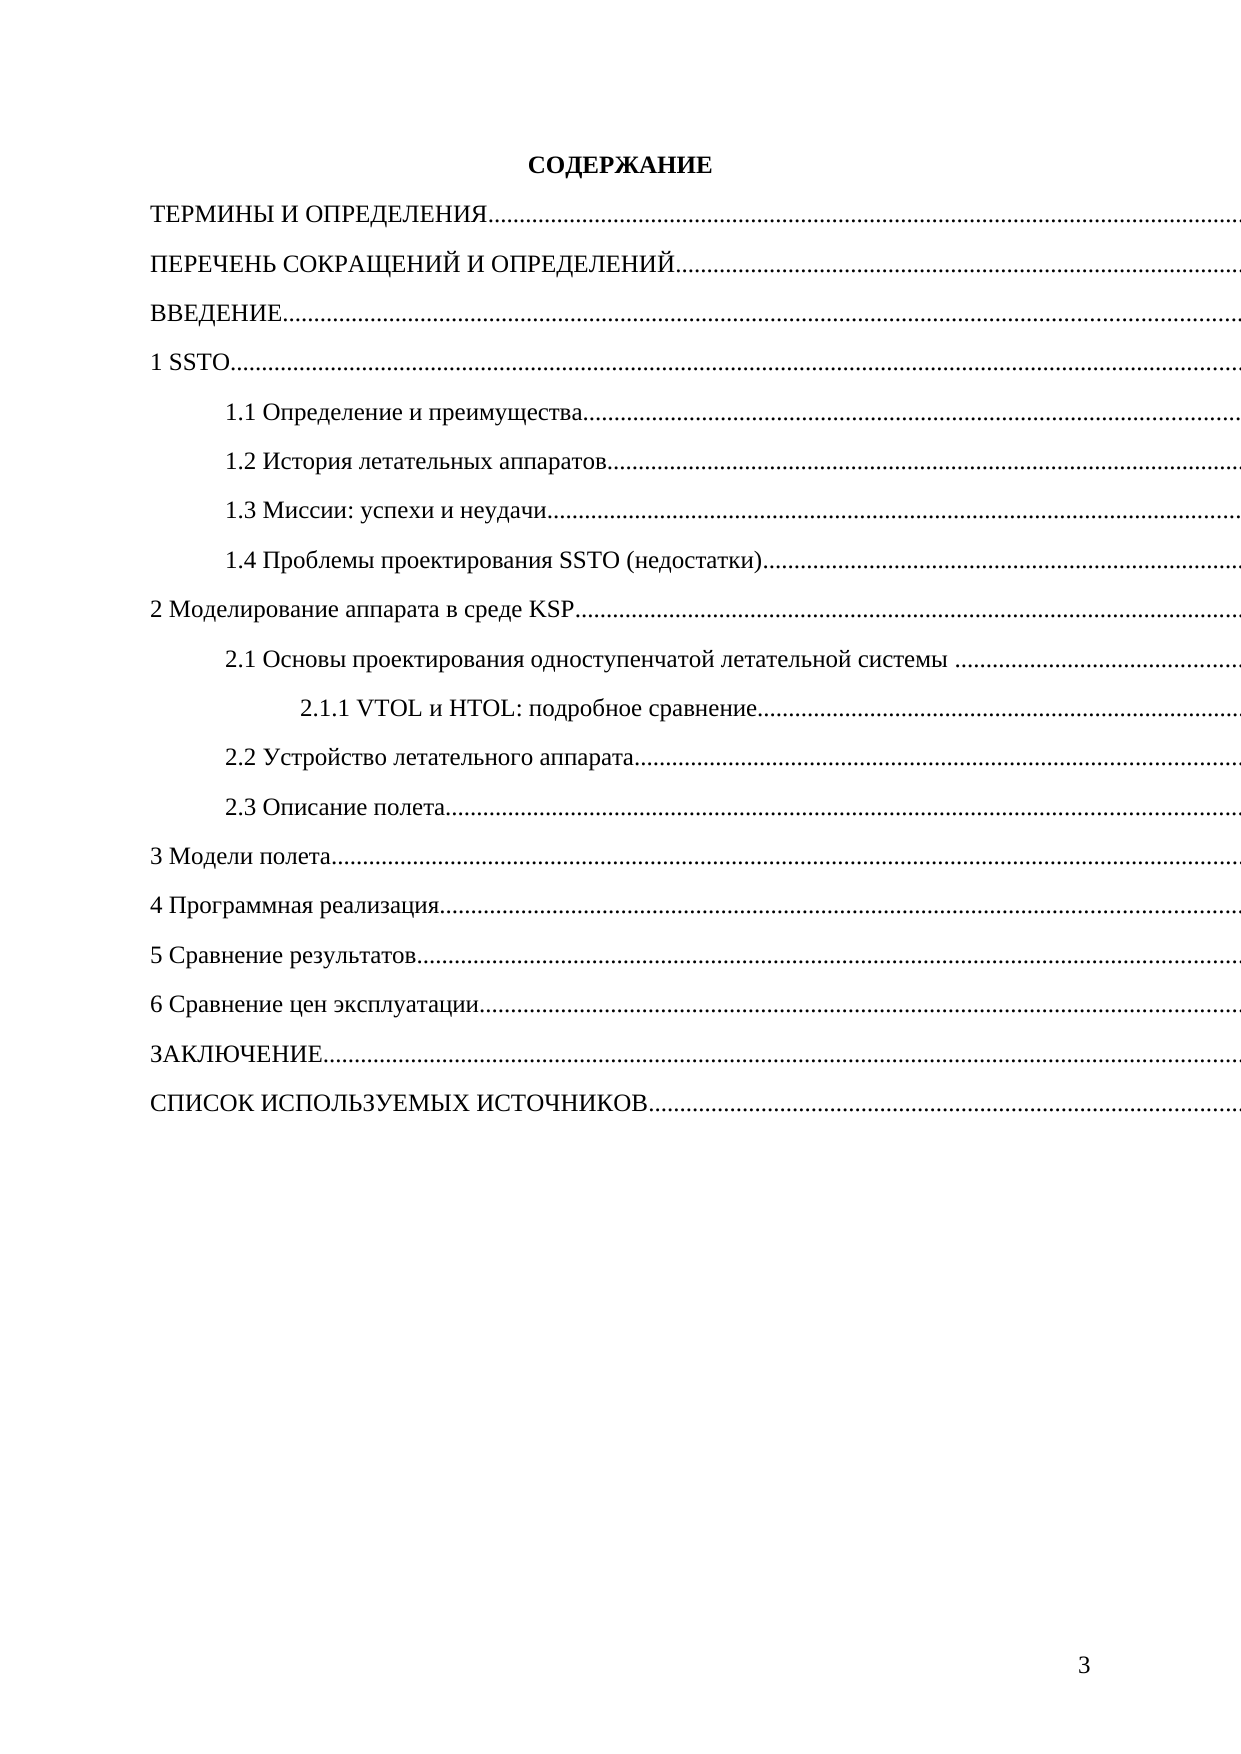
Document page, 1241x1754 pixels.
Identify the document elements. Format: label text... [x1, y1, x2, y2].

text СОДЕРЖАНИЕ [150, 150, 1090, 179]
